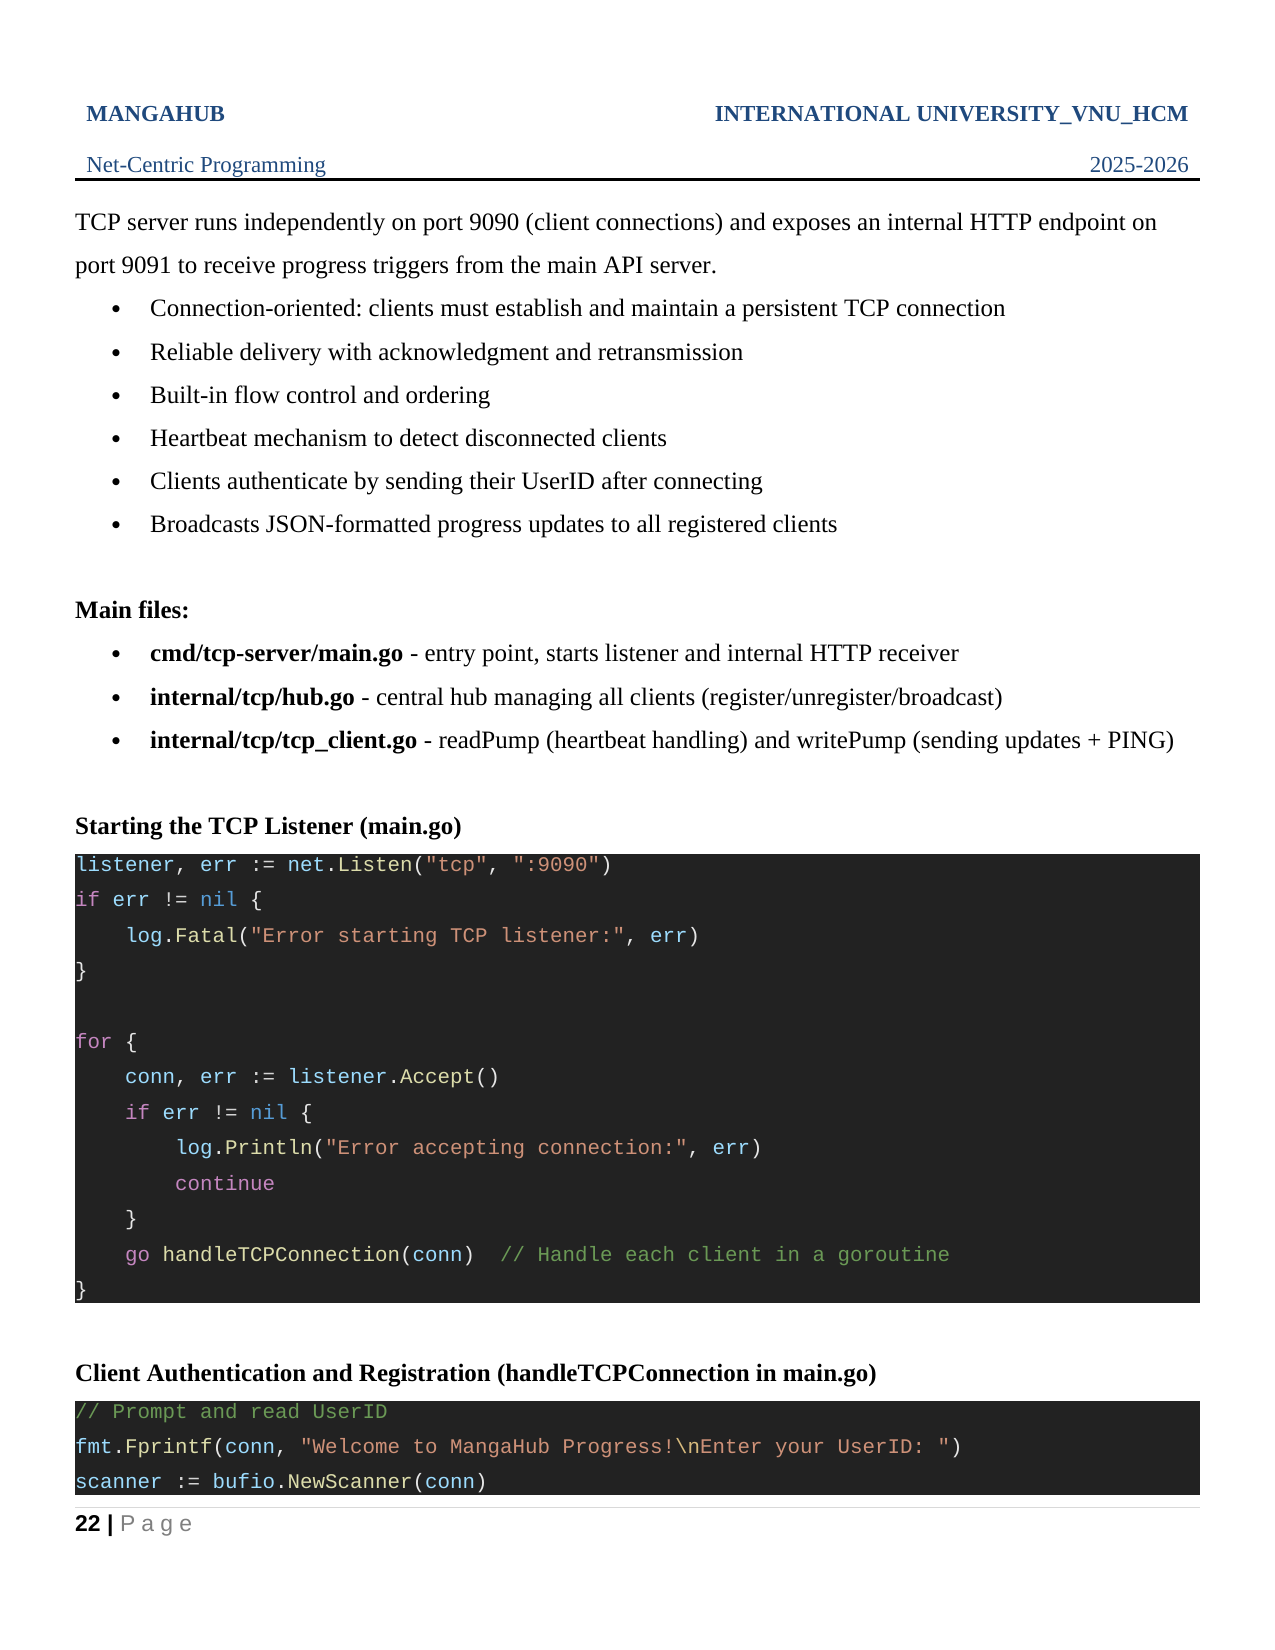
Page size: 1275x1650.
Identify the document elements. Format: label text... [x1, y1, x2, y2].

text continue [75, 1173, 1200, 1196]
list Clients authenticate by sending their UserID after connecting [112, 466, 1200, 495]
list internal/tcp/tcp_client.go - readPump (heartbeat handling) and writePump (sending updates + PING) [112, 725, 1200, 753]
list Heartbeat mechanism to detect disconnected clients [112, 423, 1200, 452]
text go handleTCPConnection(conn) // Handle each client in a goroutine [75, 1244, 1200, 1267]
text // Prompt and read UserID [75, 1401, 1200, 1424]
text log.Fatal("Error starting TCP listener:", err) [75, 925, 1200, 948]
list Connection-oriented: clients must establish and maintain a persistent TCP connection [112, 293, 1200, 322]
list cmd/tcp-server/main.go - entry point, starts listener and internal HTTP receiver [112, 638, 1200, 667]
list Broadcasts JSON-formatted progress updates to all registered clients [112, 509, 1200, 538]
list Built-in flow control and ordering [112, 380, 1200, 408]
text TCP server runs independently on port 9090 (client connections) and exposes an internal HTTP endpoint on port 9091 to receive progress triggers from the main API server. [75, 207, 1200, 279]
text log.Println("Error accepting connection:", err) [75, 1137, 1200, 1161]
list internal/tcp/hub.go - central hub managing all clients (register/unregister/broadcast) [112, 682, 1200, 710]
text if err != nil { [75, 889, 1200, 913]
text } [75, 1279, 1200, 1303]
text } [75, 960, 1200, 984]
text scanner := bufio.NewScanner(conn) [75, 1472, 1200, 1495]
text listener, err := net.Listen("tcp", ":9090") [75, 854, 1200, 878]
text Client Authentication and Registration (handleTCPConnection in main.go) [75, 1358, 1200, 1386]
text Starting the TCP Listener (main.go) [75, 811, 1200, 840]
text conn, err := listener.Accept() [75, 1067, 1200, 1090]
text for { [75, 1031, 1200, 1055]
list Reliable delivery with acknowledgment and retransmission [112, 337, 1200, 365]
text if err != nil { [75, 1102, 1200, 1126]
text Main files: [75, 595, 1200, 624]
text fmt.Fprintf(conn, "Welcome to MangaHub Progress!\nEnter your UserID: ") [75, 1436, 1200, 1460]
text } [75, 1208, 1200, 1232]
